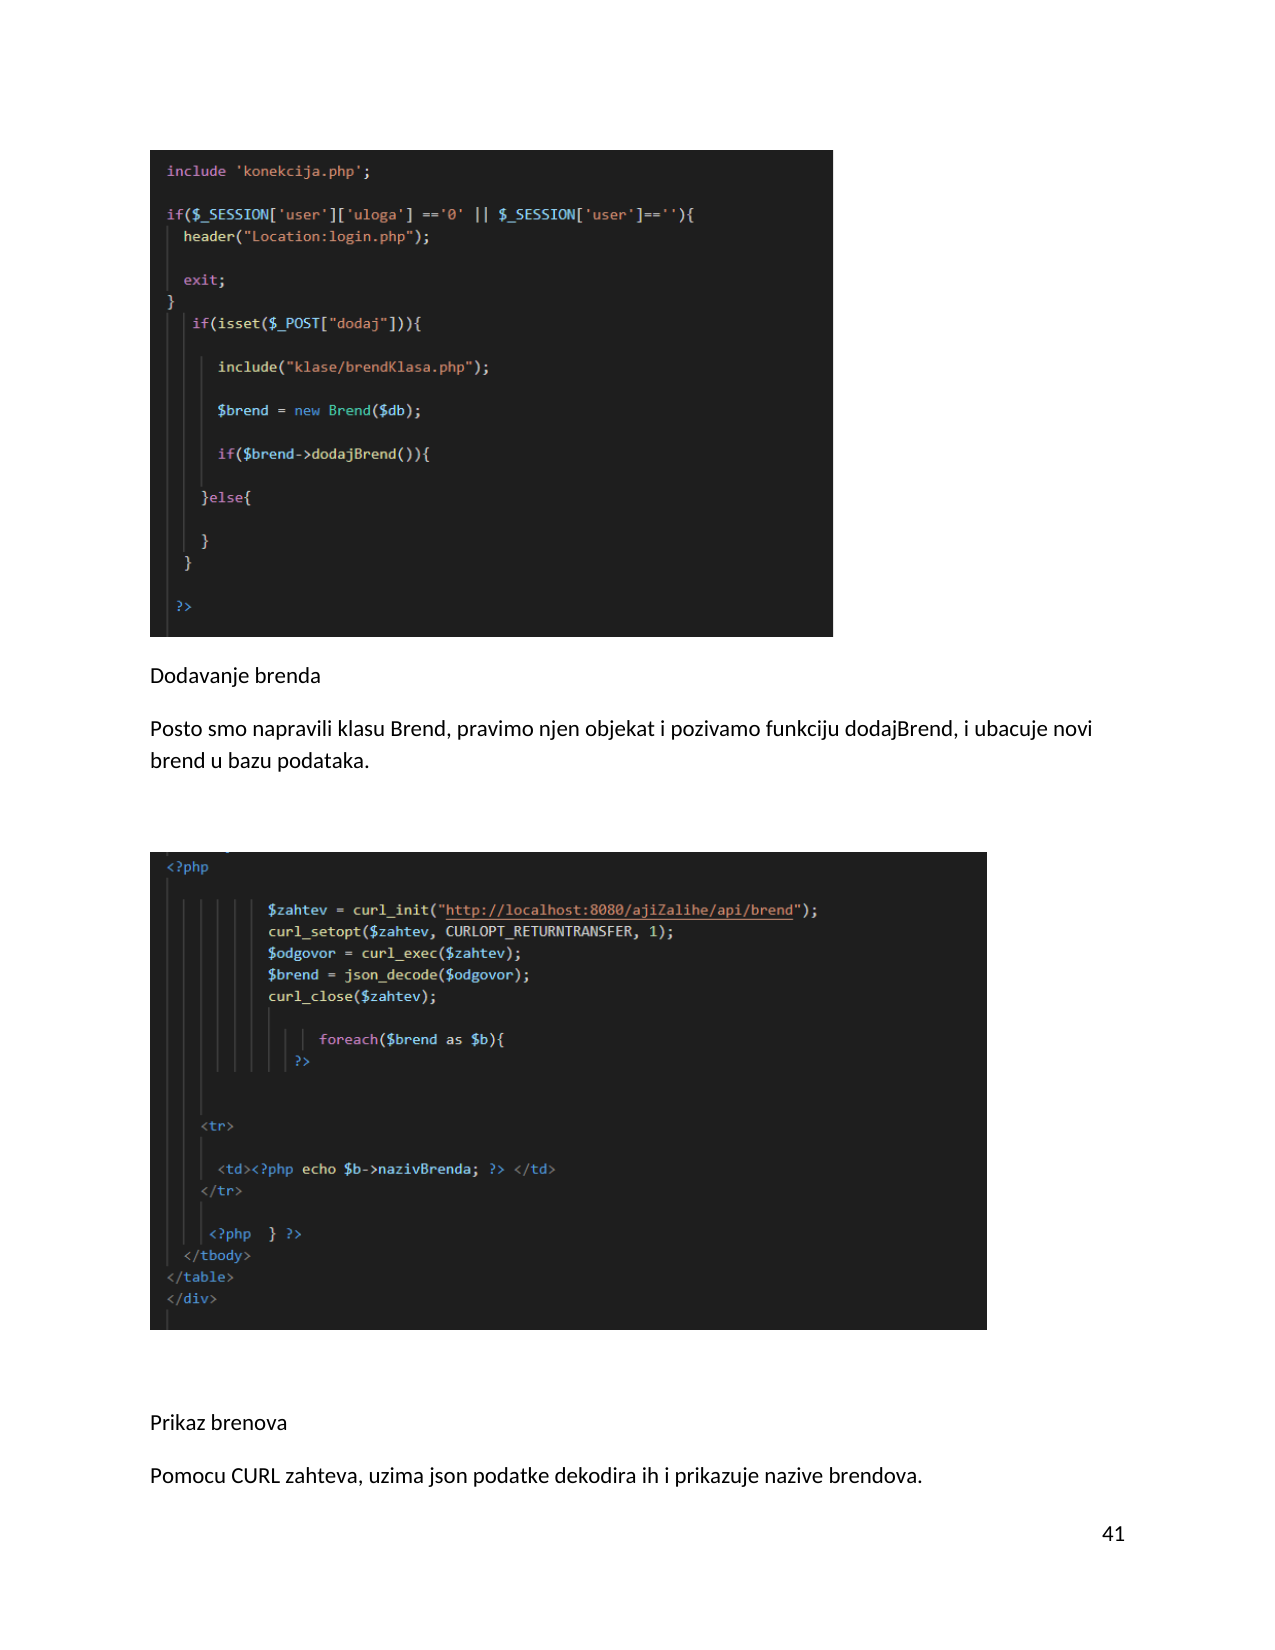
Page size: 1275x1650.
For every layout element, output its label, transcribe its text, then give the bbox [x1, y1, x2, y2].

text Posto smo napravili klasu Brend, pravimo njen objekat i pozivamo funkciju dodajBrend, i ubacuje novi brend u bazu podataka. [150, 714, 1125, 774]
text Pomocu CURL zahteva, uzima json podatke dekodira ih i prikazuje nazive brendova. [150, 1461, 1125, 1489]
picture [150, 150, 834, 637]
text Dodavanje brenda [150, 661, 1125, 689]
picture [150, 852, 987, 1330]
text Prikaz brenova [150, 1408, 1125, 1436]
